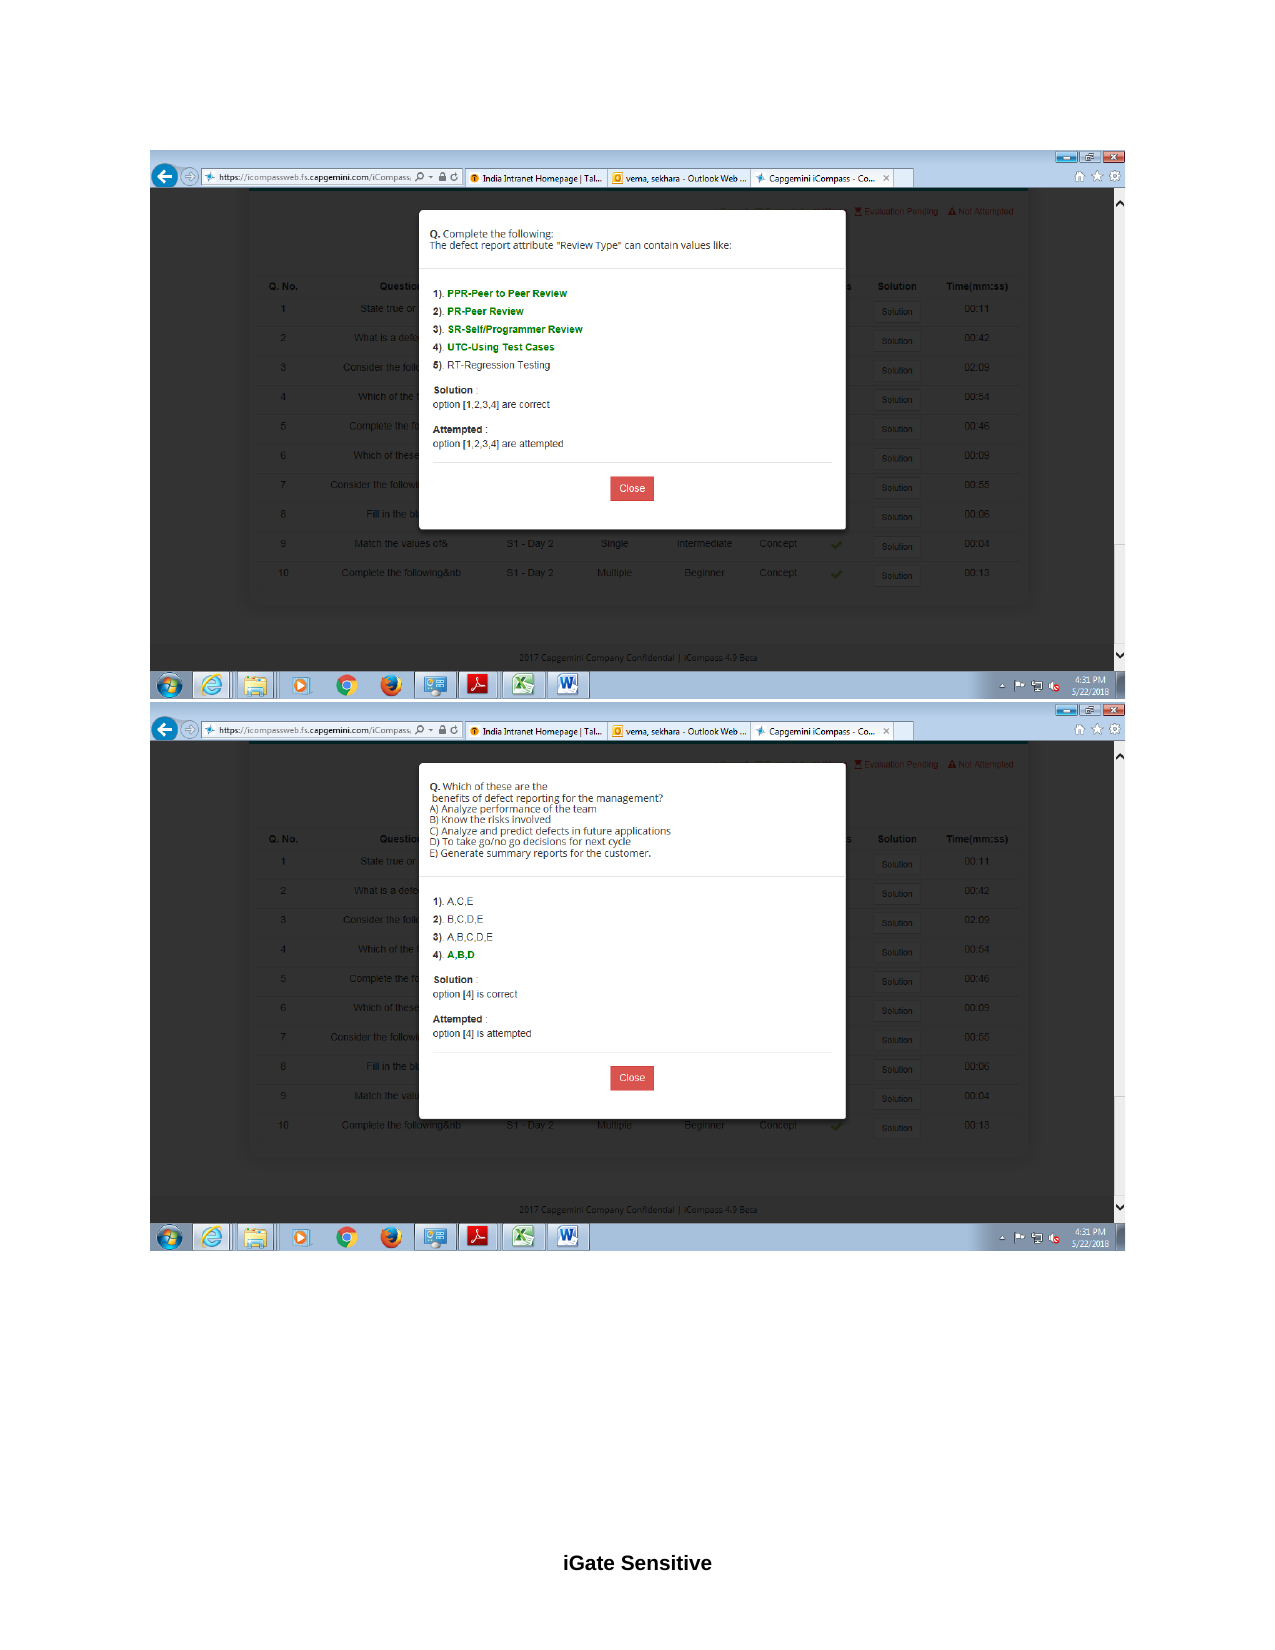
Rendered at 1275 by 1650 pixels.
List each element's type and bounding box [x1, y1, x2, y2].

picture [150, 702, 1125, 1251]
picture [150, 150, 1125, 699]
